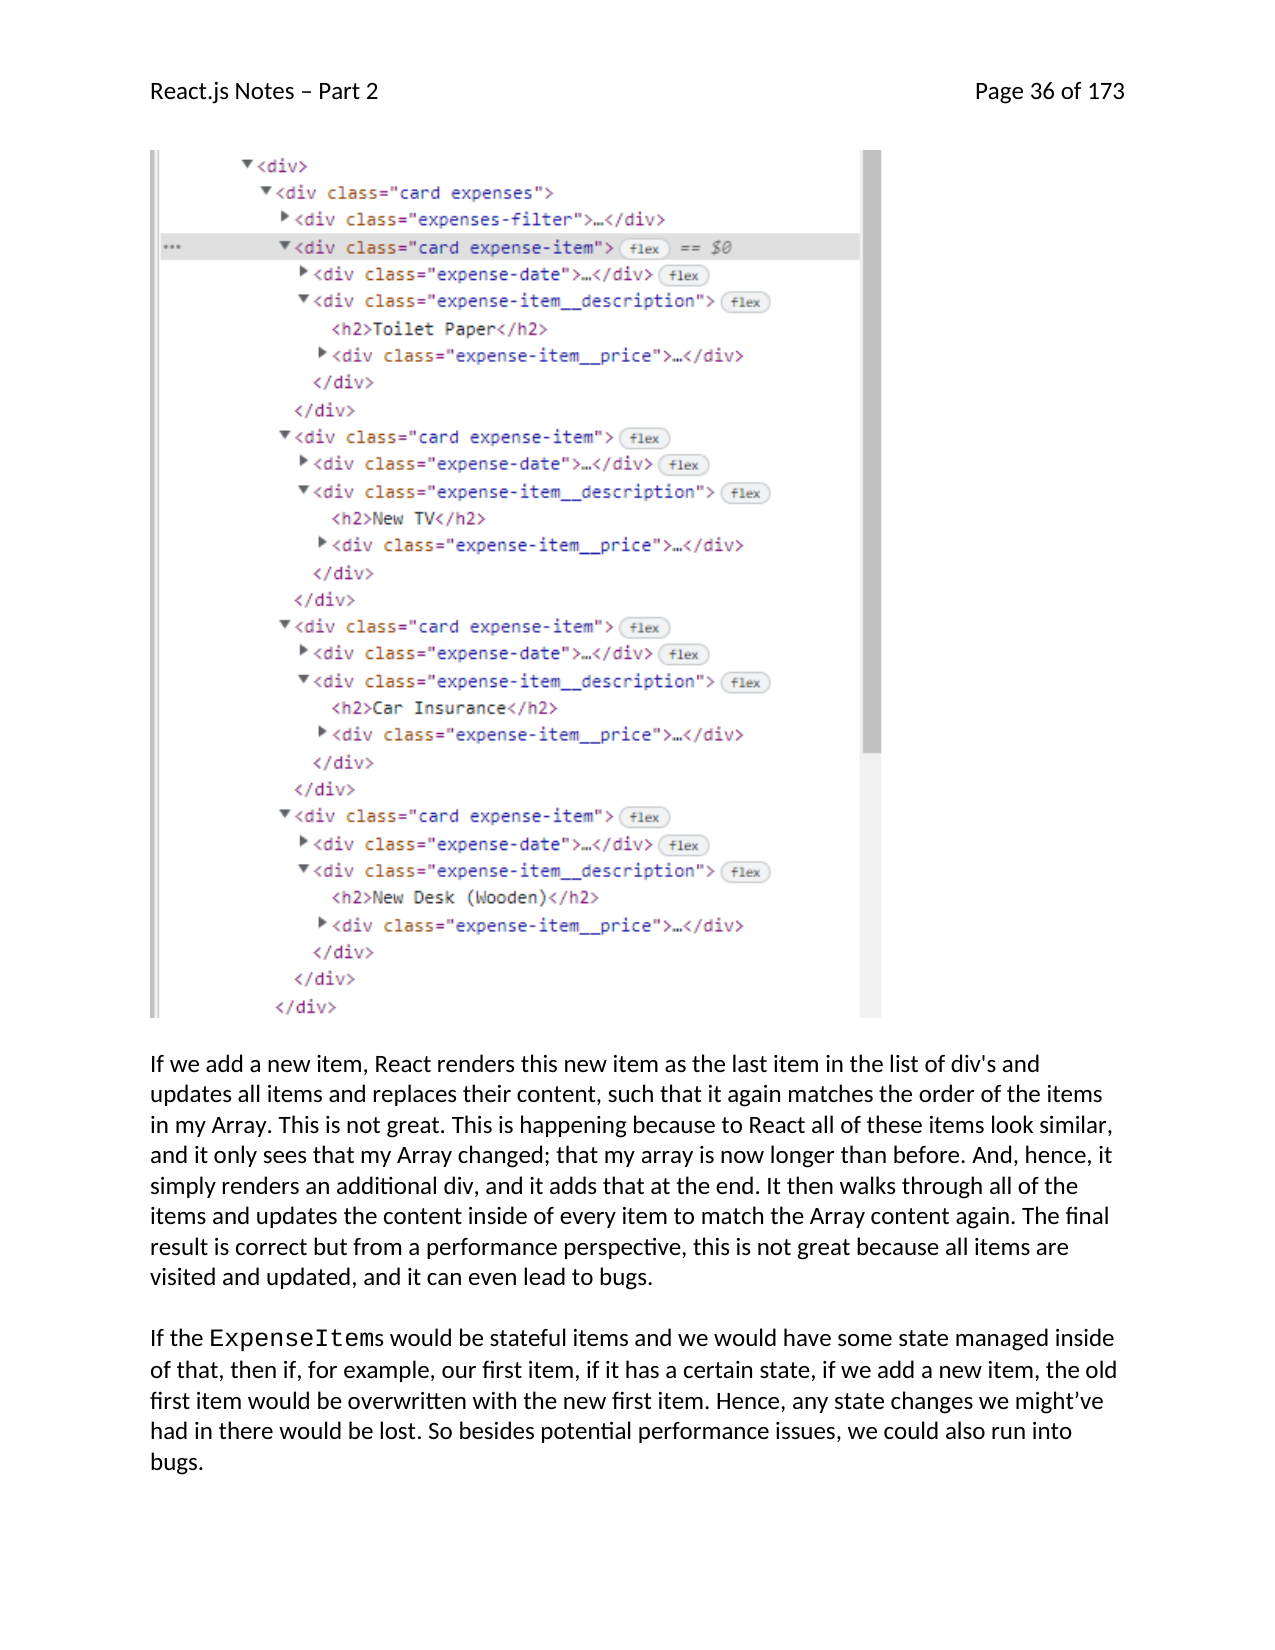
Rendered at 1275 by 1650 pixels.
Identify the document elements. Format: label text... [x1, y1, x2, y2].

picture [150, 150, 882, 1018]
text If the ExpenseItems would be stateful items and we would have some state managed inside of that, then if, for example, our first item, if it has a certain state, if we add a new item, the old first item would be overwritten with the new first item. Hence, any state changes we might’ve had in there would be lost. So besides potential performance issues, we could also run into bugs. [150, 1322, 1125, 1476]
text If we add a new item, React renders this new item as the last item in the list of div's and updates all items and replaces their content, such that it again matches the order of the items in my Array. This is not great. This is happening because to React all of these items look similar, and it only sees that my Array changed; that my array is now longer than before. And, hence, it simply renders an additional div, and it adds that at the end. It then walks through all of the items and updates the content inside of every item to match the Array content again. The final result is correct but from a performance perspective, this is not great because all items are visited and updated, and it can even lead to bugs. [150, 1048, 1125, 1292]
